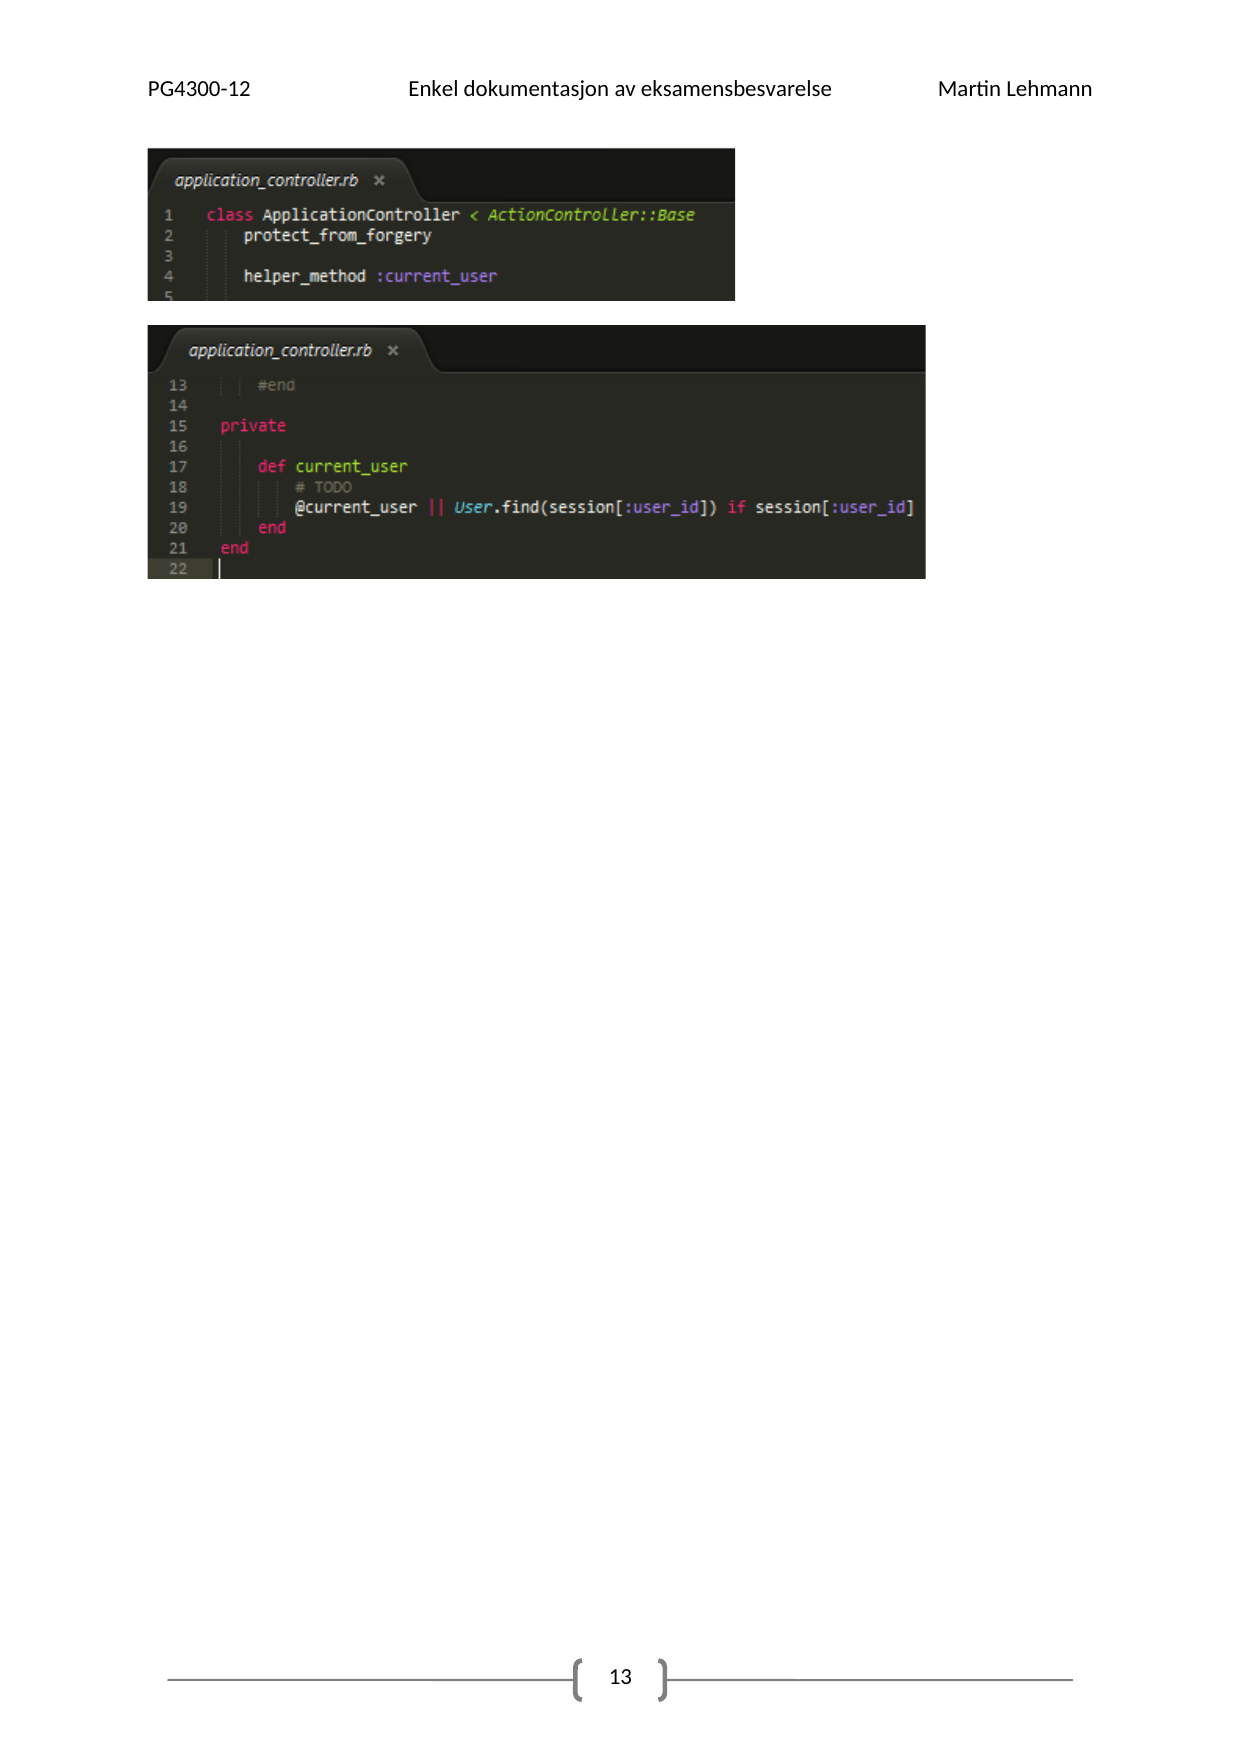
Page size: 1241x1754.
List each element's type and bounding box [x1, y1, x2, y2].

picture [147, 325, 926, 579]
picture [147, 147, 735, 301]
